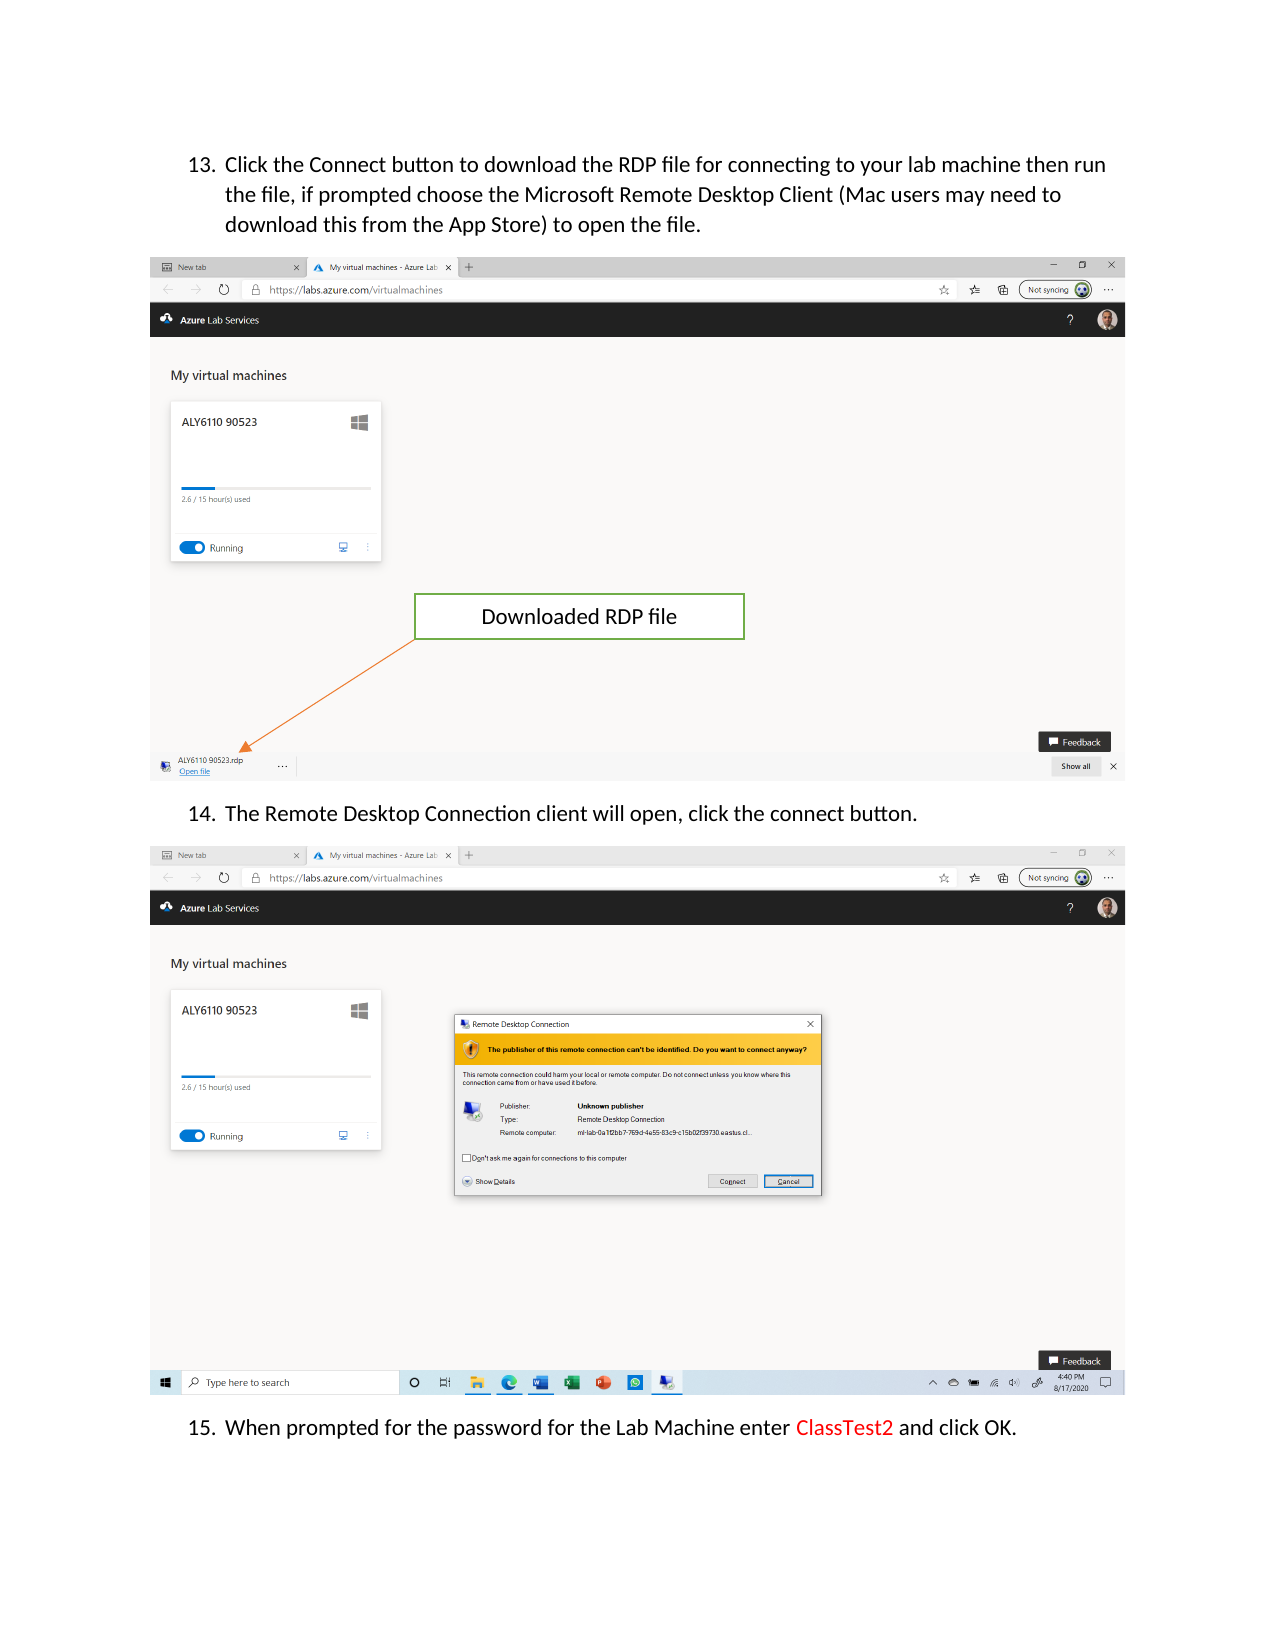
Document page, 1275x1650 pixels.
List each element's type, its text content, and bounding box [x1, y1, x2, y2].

list The Remote Desktop Connection client will open, click the connect button. [187, 799, 1125, 827]
list When prompted for the password for the Lab Machine enter ClassTest2 and click OK. [187, 1413, 1125, 1441]
picture [150, 846, 1125, 1395]
picture [150, 257, 1125, 781]
list Click the Connect button to download the RDP file for connecting to your lab machine then run the file, if prompted choose the Microsoft Remote Desktop Client (Mac users may need to download this from the App Store) to open the file. [187, 150, 1125, 238]
